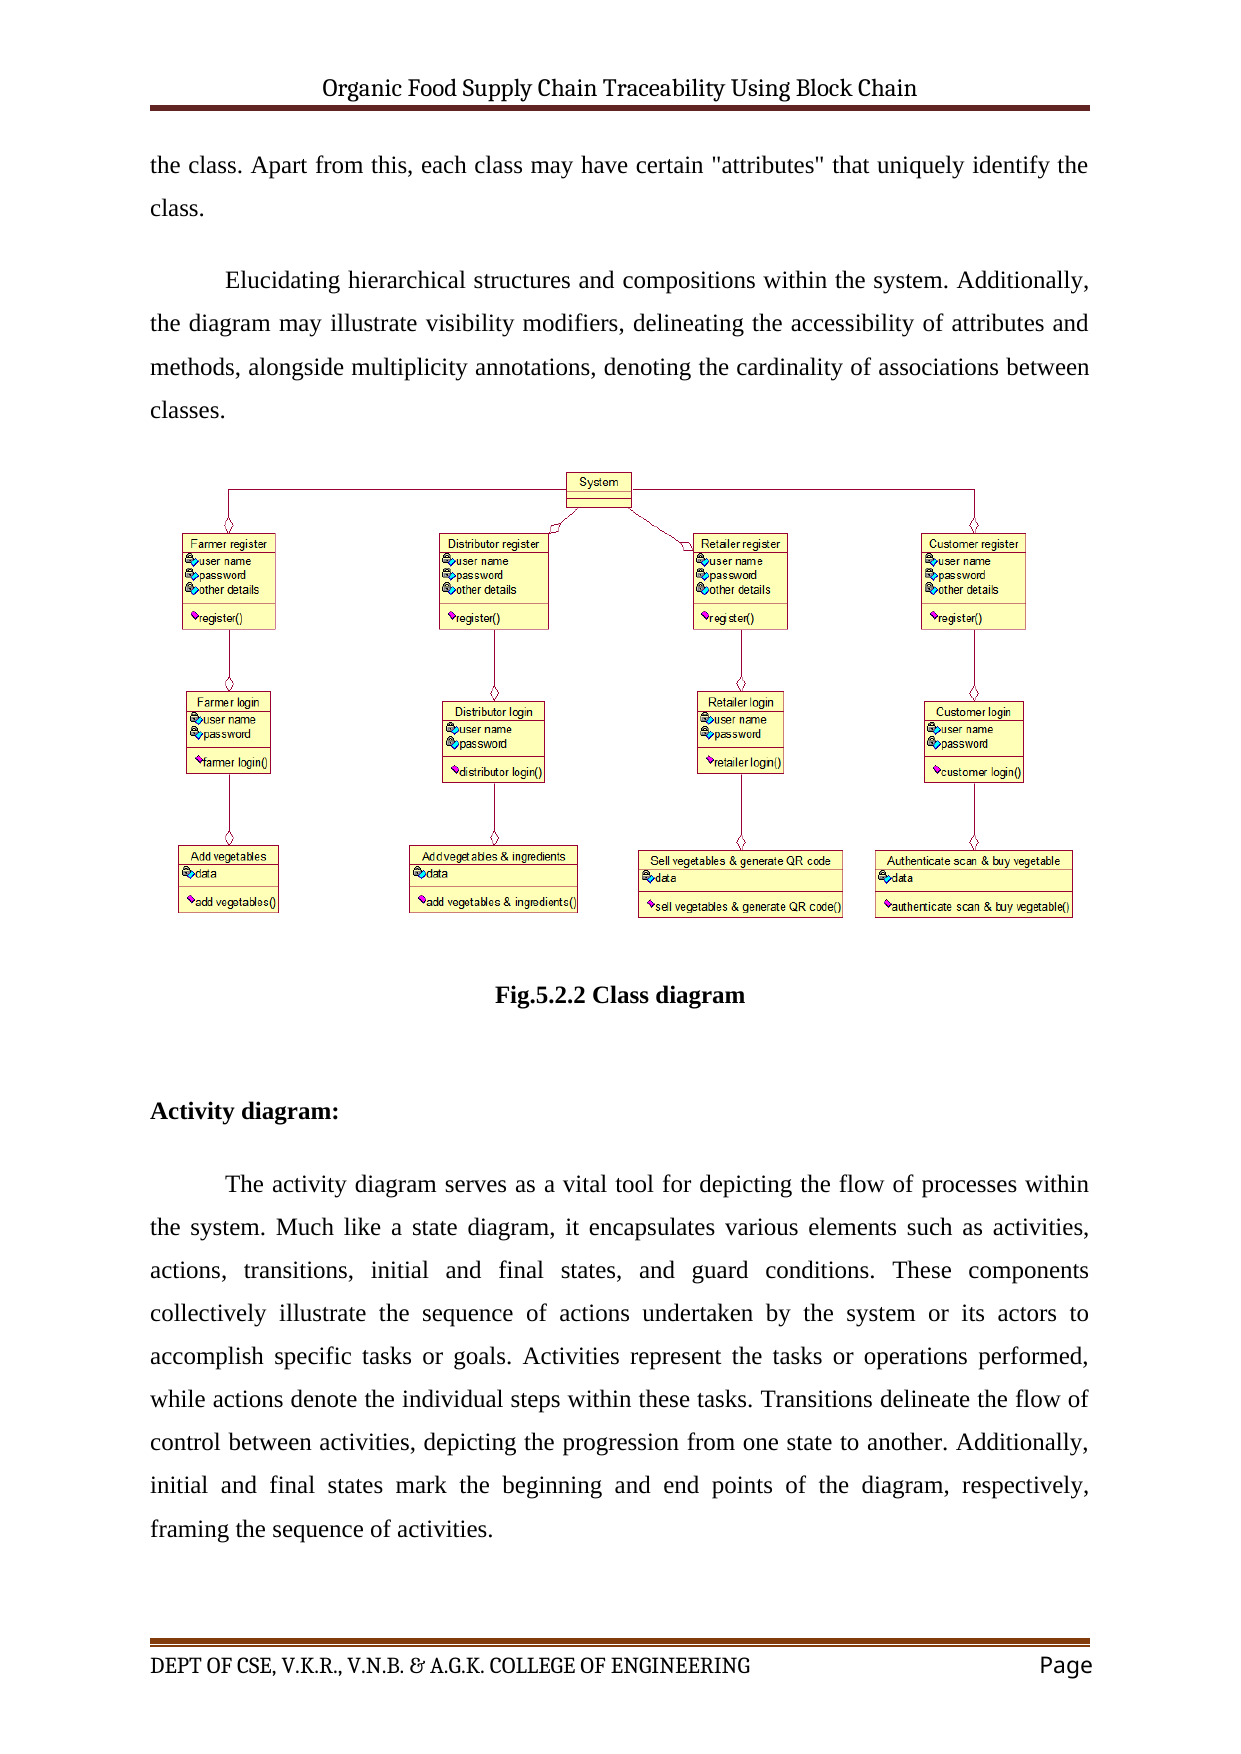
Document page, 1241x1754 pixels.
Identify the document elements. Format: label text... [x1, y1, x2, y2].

text Activity diagram: [150, 1096, 1090, 1125]
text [150, 150, 1090, 222]
picture [150, 467, 1125, 938]
text Elucidating hierarchical structures and compositions within the system. Additionally, the diagram may illustrate visibility modifiers, delineating the accessibility of attributes and methods, alongside multiplicity annotations, denoting the cardinality of associations between classes. [150, 265, 1090, 423]
text The activity diagram serves as a vital tool for depicting the flow of processes within the system. Much like a state diagram, it encapsulates various elements such as activities, actions, transitions, initial and final states, and guard conditions. These components collectively illustrate the sequence of actions undertaken by the system or its actors to accomplish specific tasks or goals. Activities represent the tasks or operations performed, while actions denote the individual steps within these tasks. Transitions delineate the flow of control between activities, depicting the progression from one state to another. Additionally, initial and final states mark the beginning and end points of the diagram, respectively, framing the sequence of activities. [150, 1169, 1090, 1542]
text Fig.5.2.2 Class diagram [150, 980, 1090, 1009]
